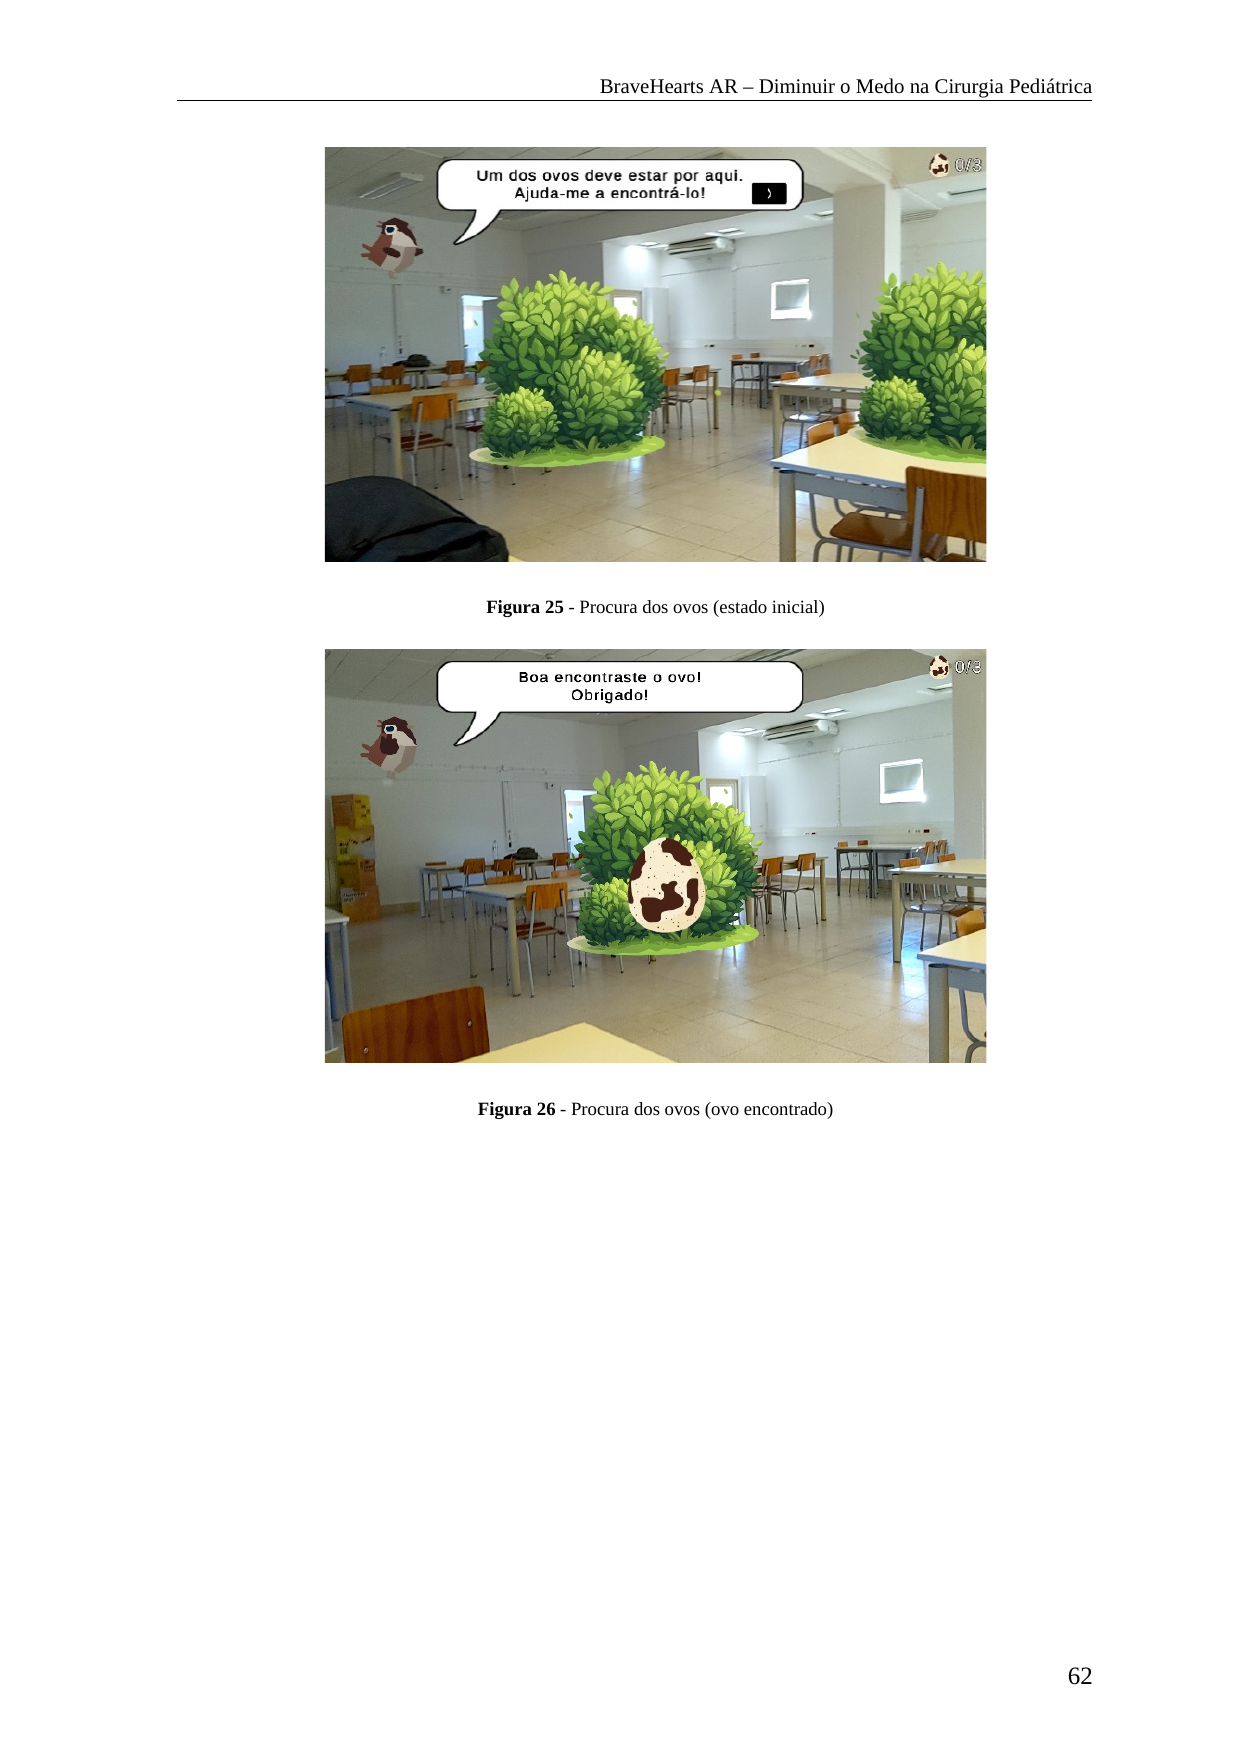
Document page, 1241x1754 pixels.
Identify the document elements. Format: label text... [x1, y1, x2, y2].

text Figura 25 - Procura dos ovos (estado inicial) [177, 596, 1092, 618]
picture [324, 147, 987, 562]
picture [324, 649, 987, 1063]
text Figura 26 - Procura dos ovos (ovo encontrado) [177, 1098, 1092, 1120]
